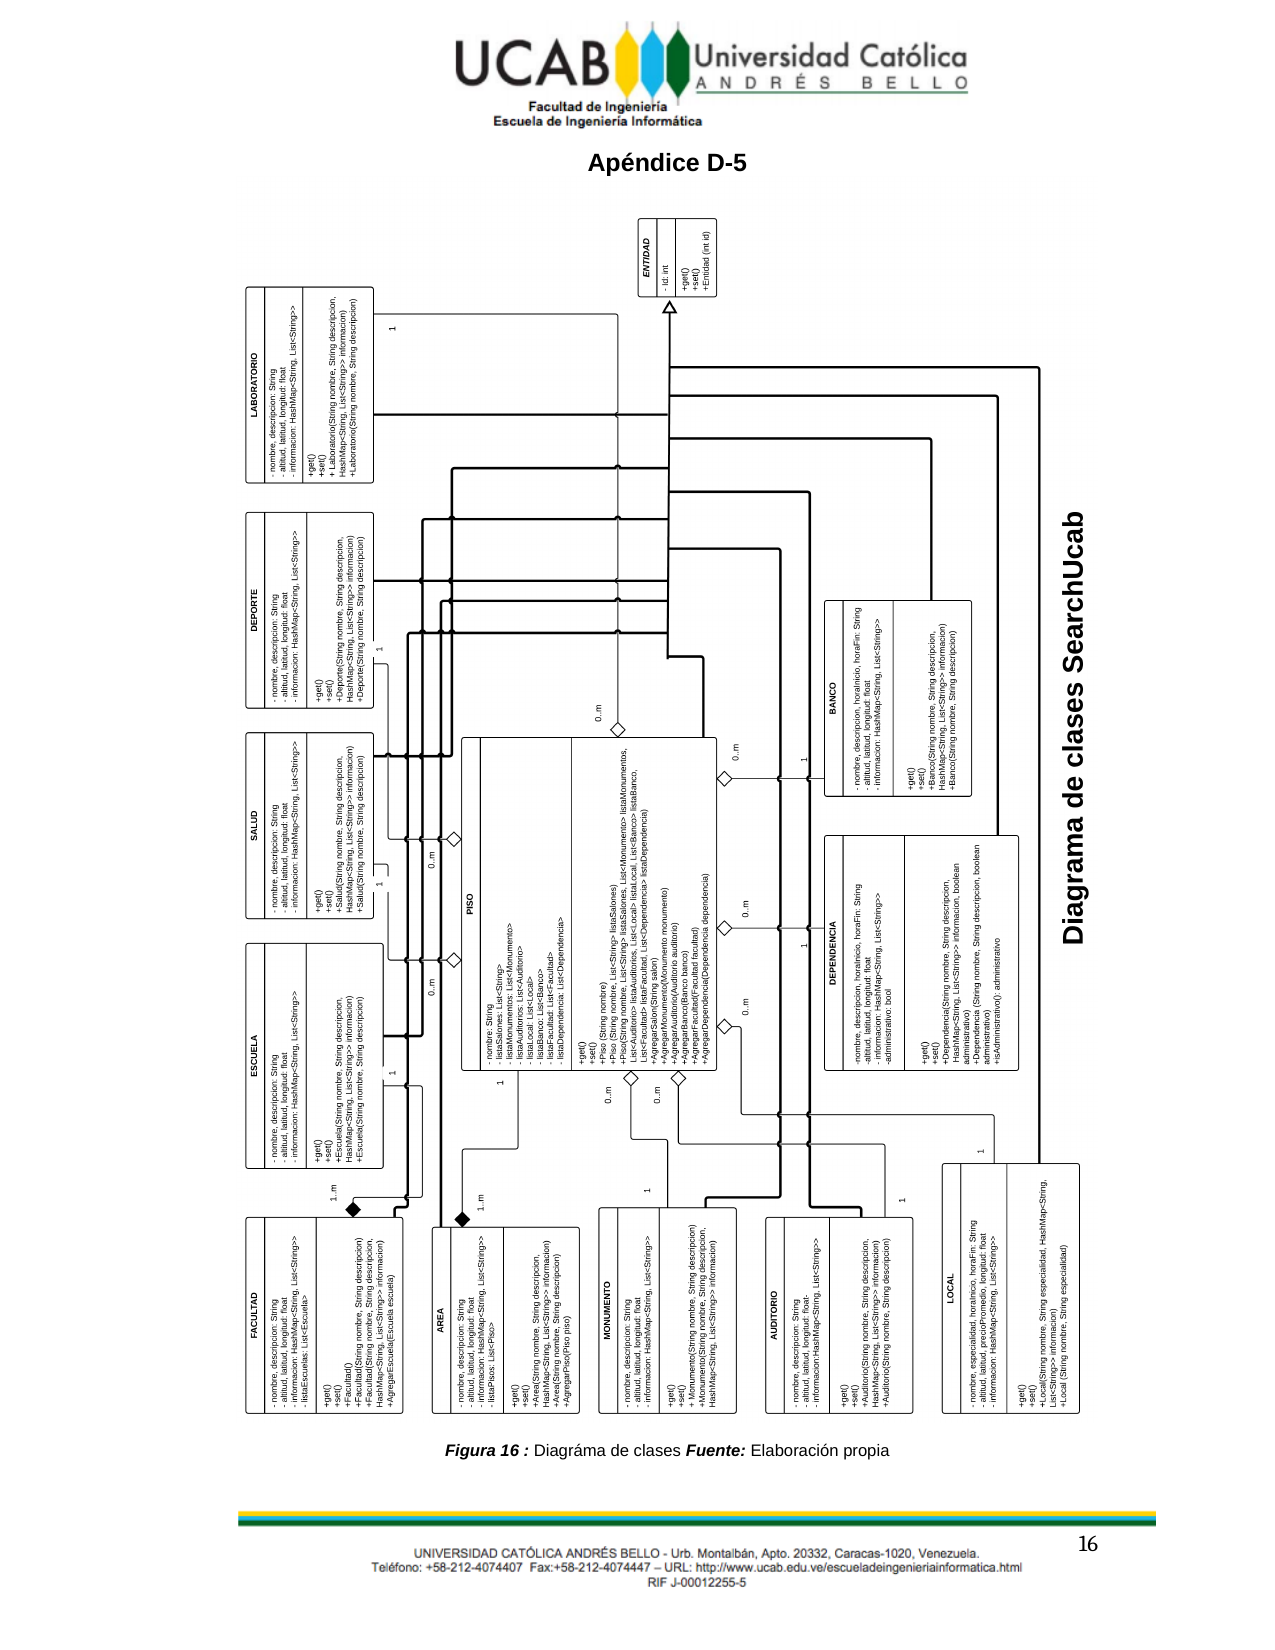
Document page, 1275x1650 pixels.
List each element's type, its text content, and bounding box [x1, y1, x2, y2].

picture [236, 1508, 1156, 1595]
text Figura 16 : Diagráma de clases Fuente: Elaboración propia [236, 1441, 1098, 1460]
picture [236, 176, 1098, 1423]
subtitle Apéndice D-5 [236, 148, 1098, 176]
picture [414, 0, 1033, 144]
